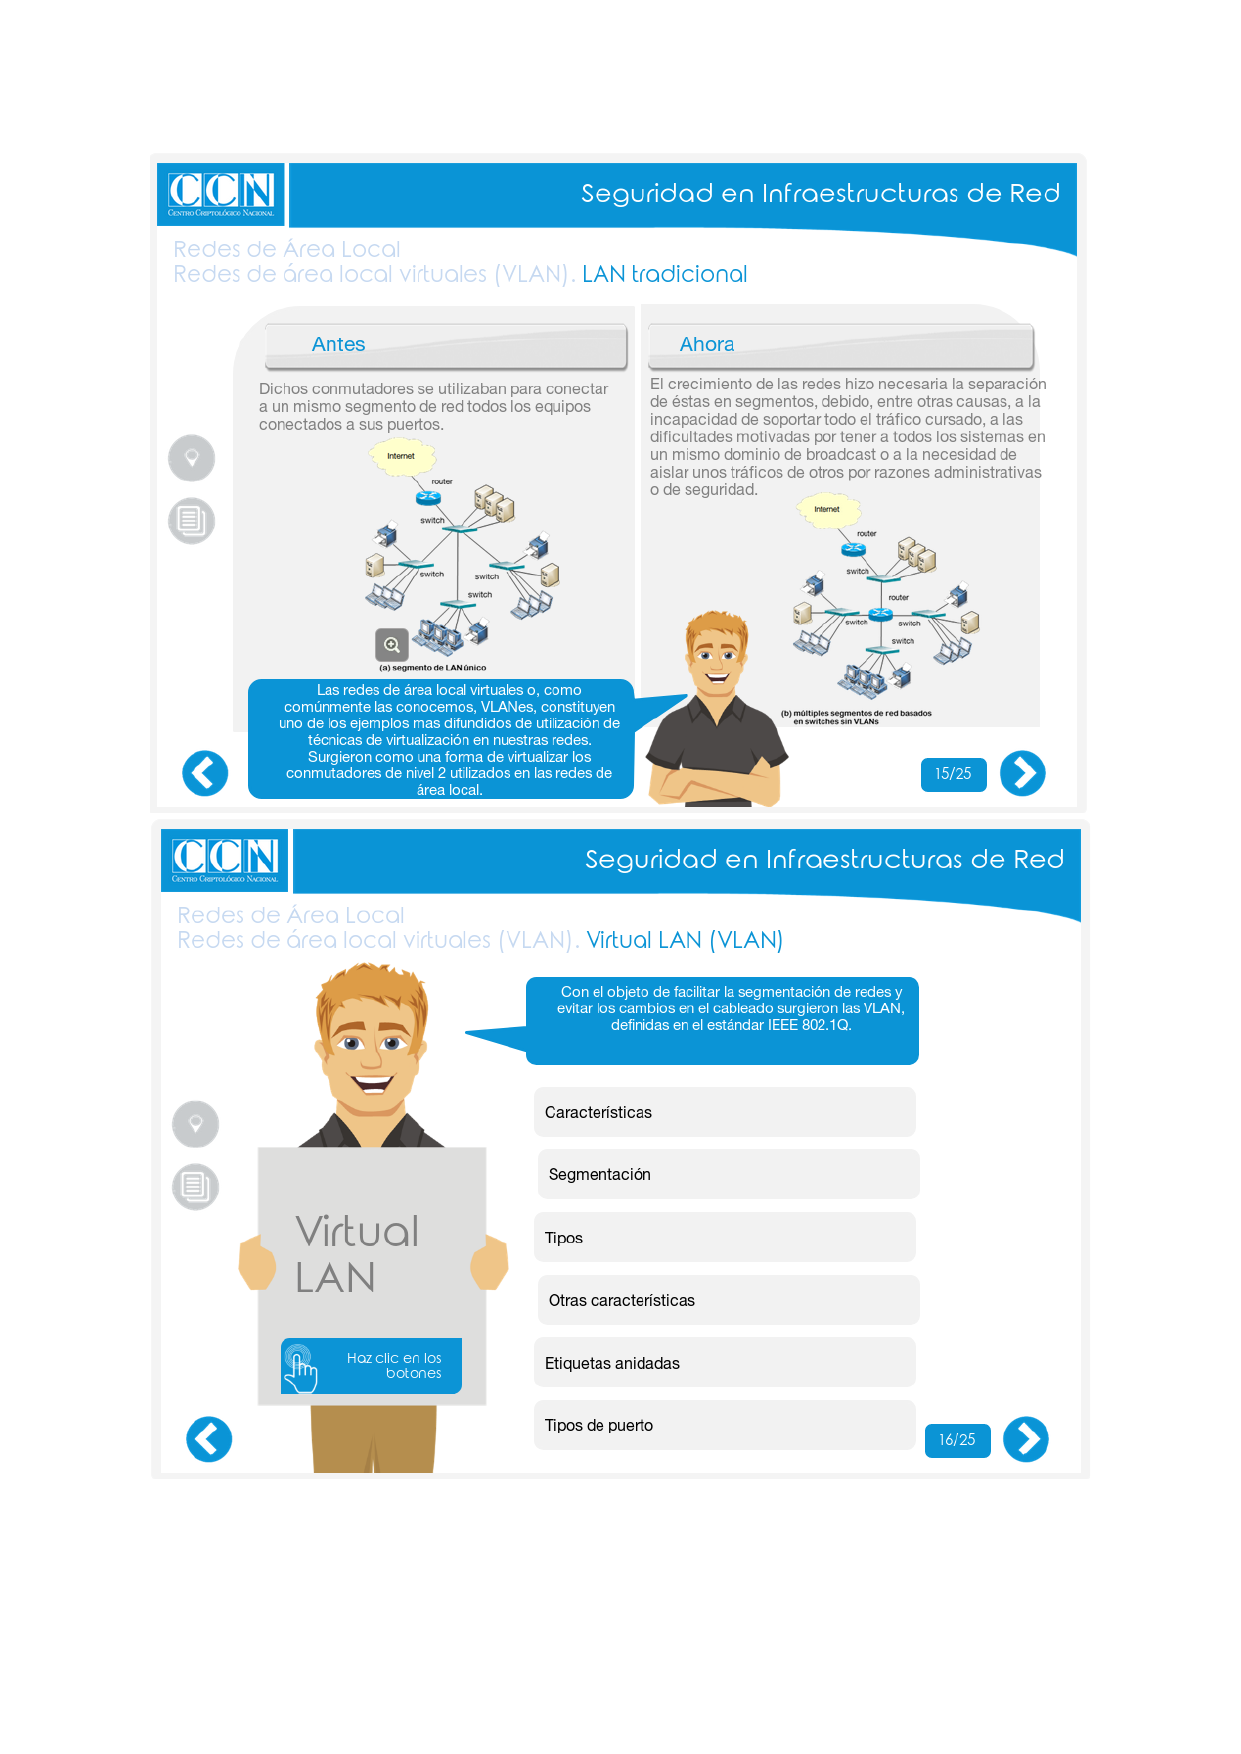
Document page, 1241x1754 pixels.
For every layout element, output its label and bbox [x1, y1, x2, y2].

picture [150, 150, 1091, 813]
picture [150, 816, 1091, 1479]
